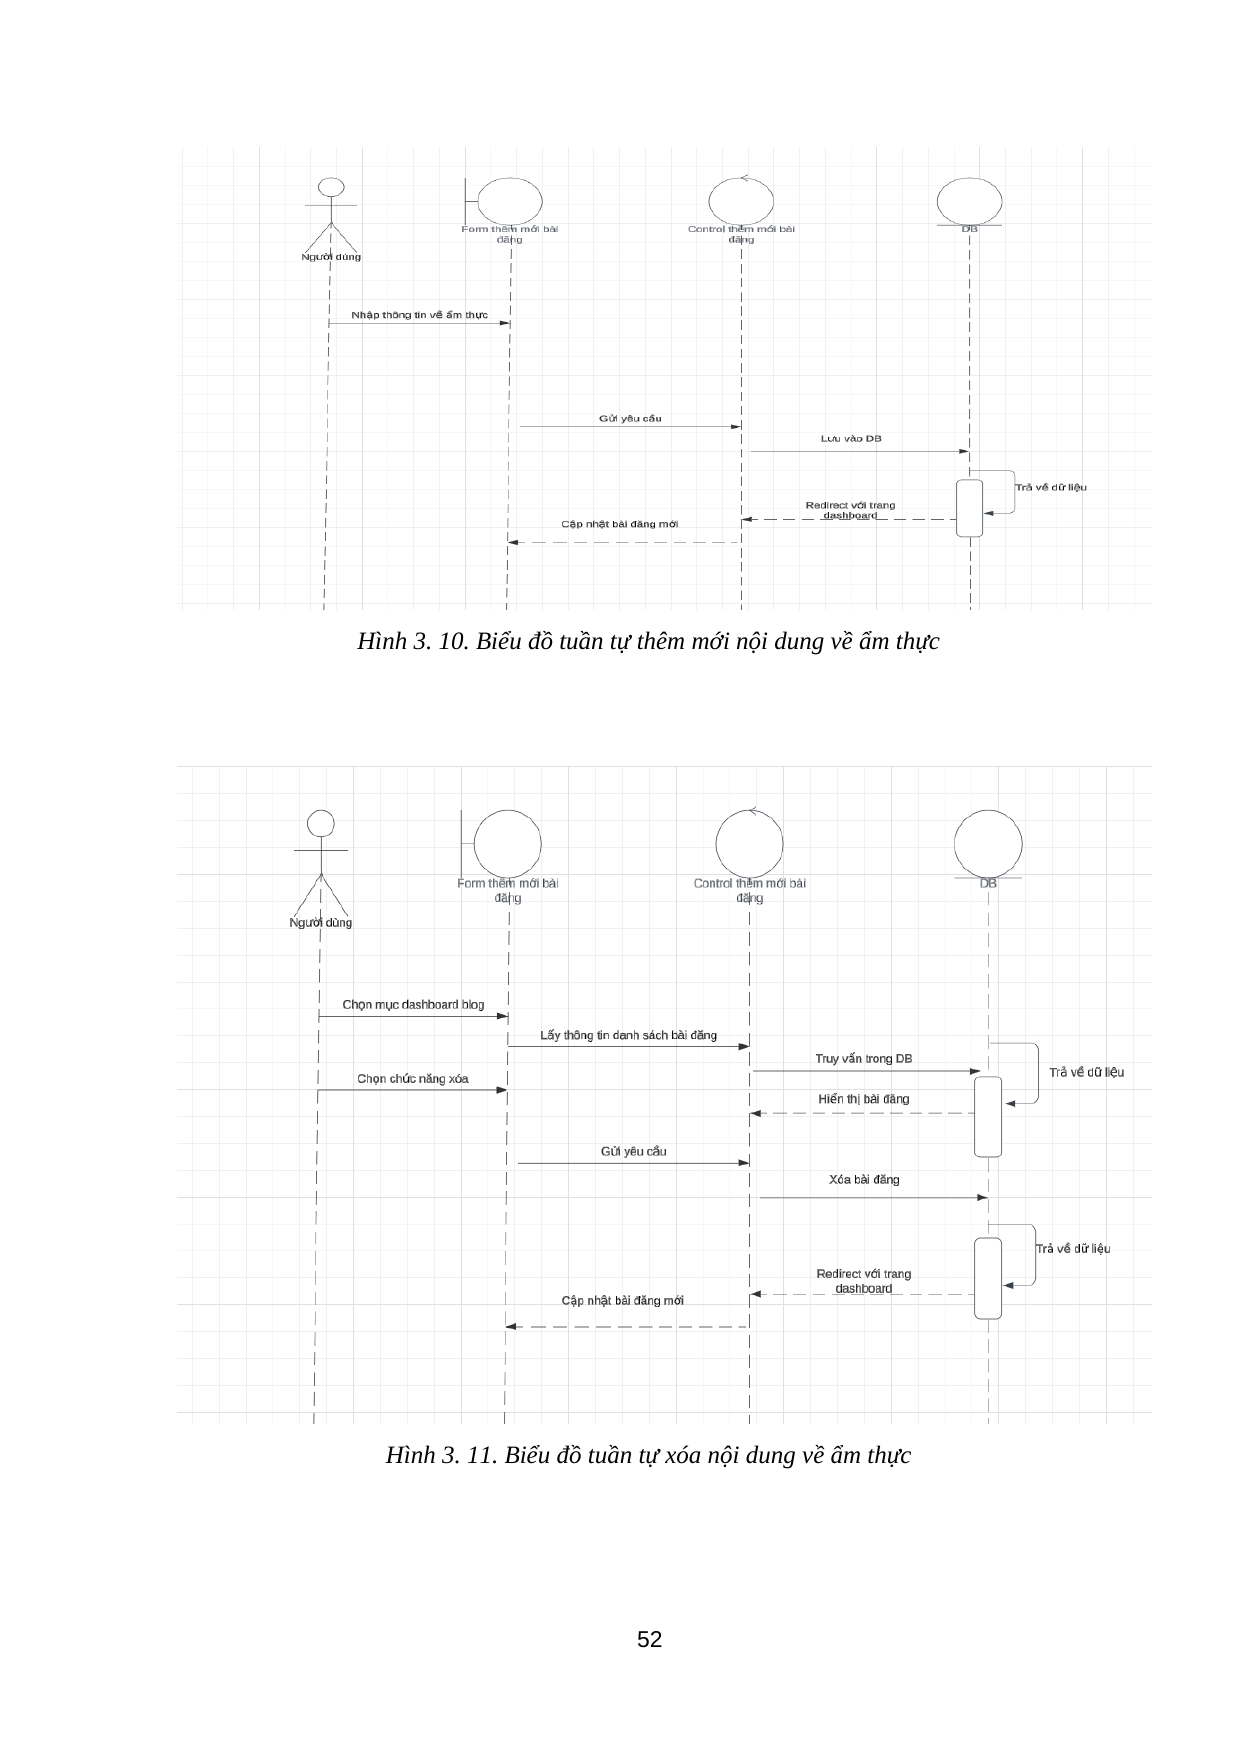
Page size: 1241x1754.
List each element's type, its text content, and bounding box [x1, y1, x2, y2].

picture [177, 147, 1153, 610]
picture [177, 766, 1153, 1424]
text Hình 3. 10. Biểu đồ tuần tự thêm mới nội dung về ẩm thực [177, 626, 1122, 655]
text Hình 3. 11. Biểu đồ tuần tự xóa nội dung về ẩm thực [177, 1440, 1122, 1469]
